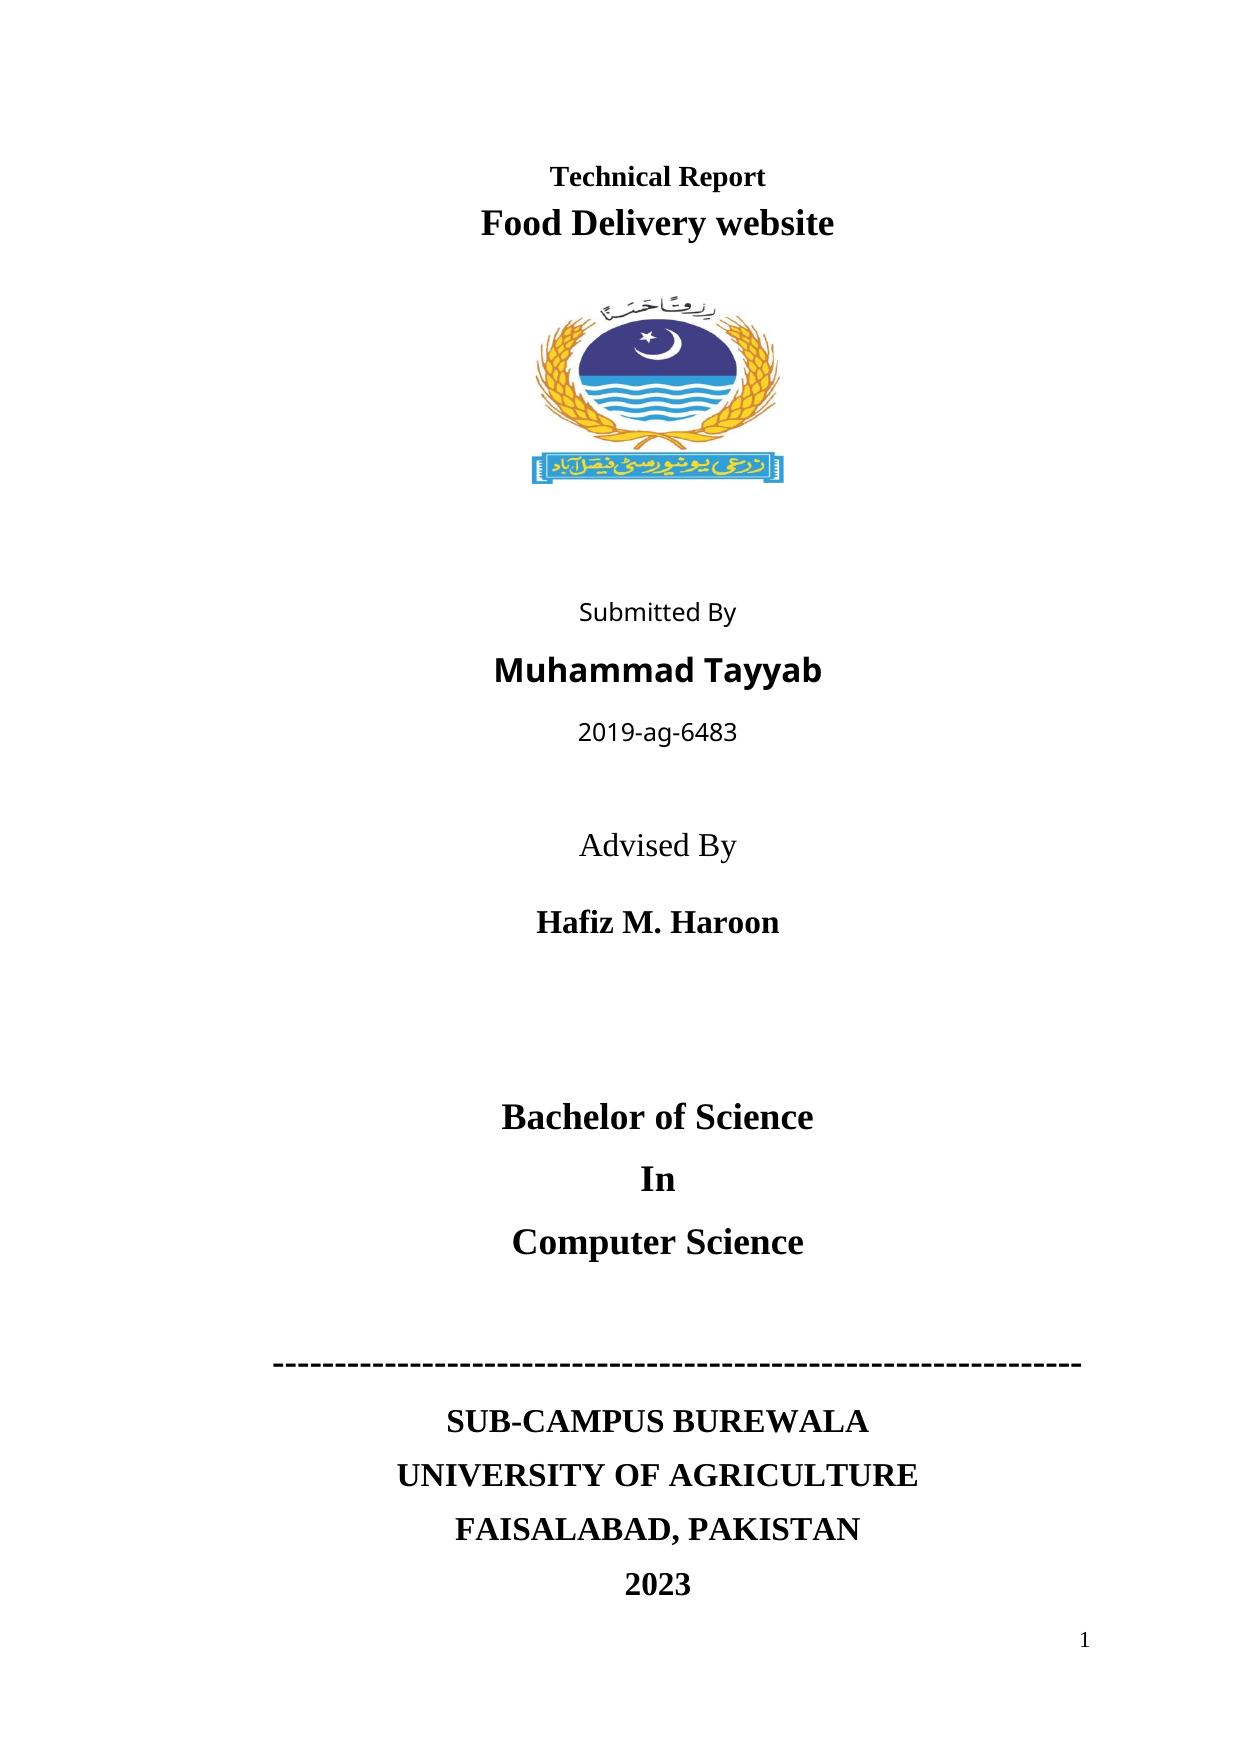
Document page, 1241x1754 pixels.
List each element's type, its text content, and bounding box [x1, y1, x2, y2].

text Bachelor of Science [225, 1094, 1090, 1137]
text Advised By [225, 826, 1090, 864]
text In [225, 1157, 1090, 1200]
subtitle 2023 [225, 1564, 1090, 1603]
text Submitted By [225, 595, 1090, 629]
title Food Delivery website [225, 201, 1090, 244]
text 2019-ag-6483 [225, 715, 1090, 749]
title Technical Report [225, 159, 1090, 192]
subtitle FAISALABAD, PAKISTAN [225, 1509, 1090, 1547]
subtitle SUB-CAMPUS BUREWALA [225, 1402, 1090, 1440]
text ----------------------------------------------------------------- [225, 1339, 1090, 1382]
subtitle UNIVERSITY OF AGRICULTURE [225, 1455, 1090, 1494]
text Muhammad Tayyab [225, 646, 1090, 692]
text Hafiz M. Haroon [225, 902, 1090, 941]
text Computer Science [225, 1219, 1090, 1262]
picture [531, 296, 784, 484]
